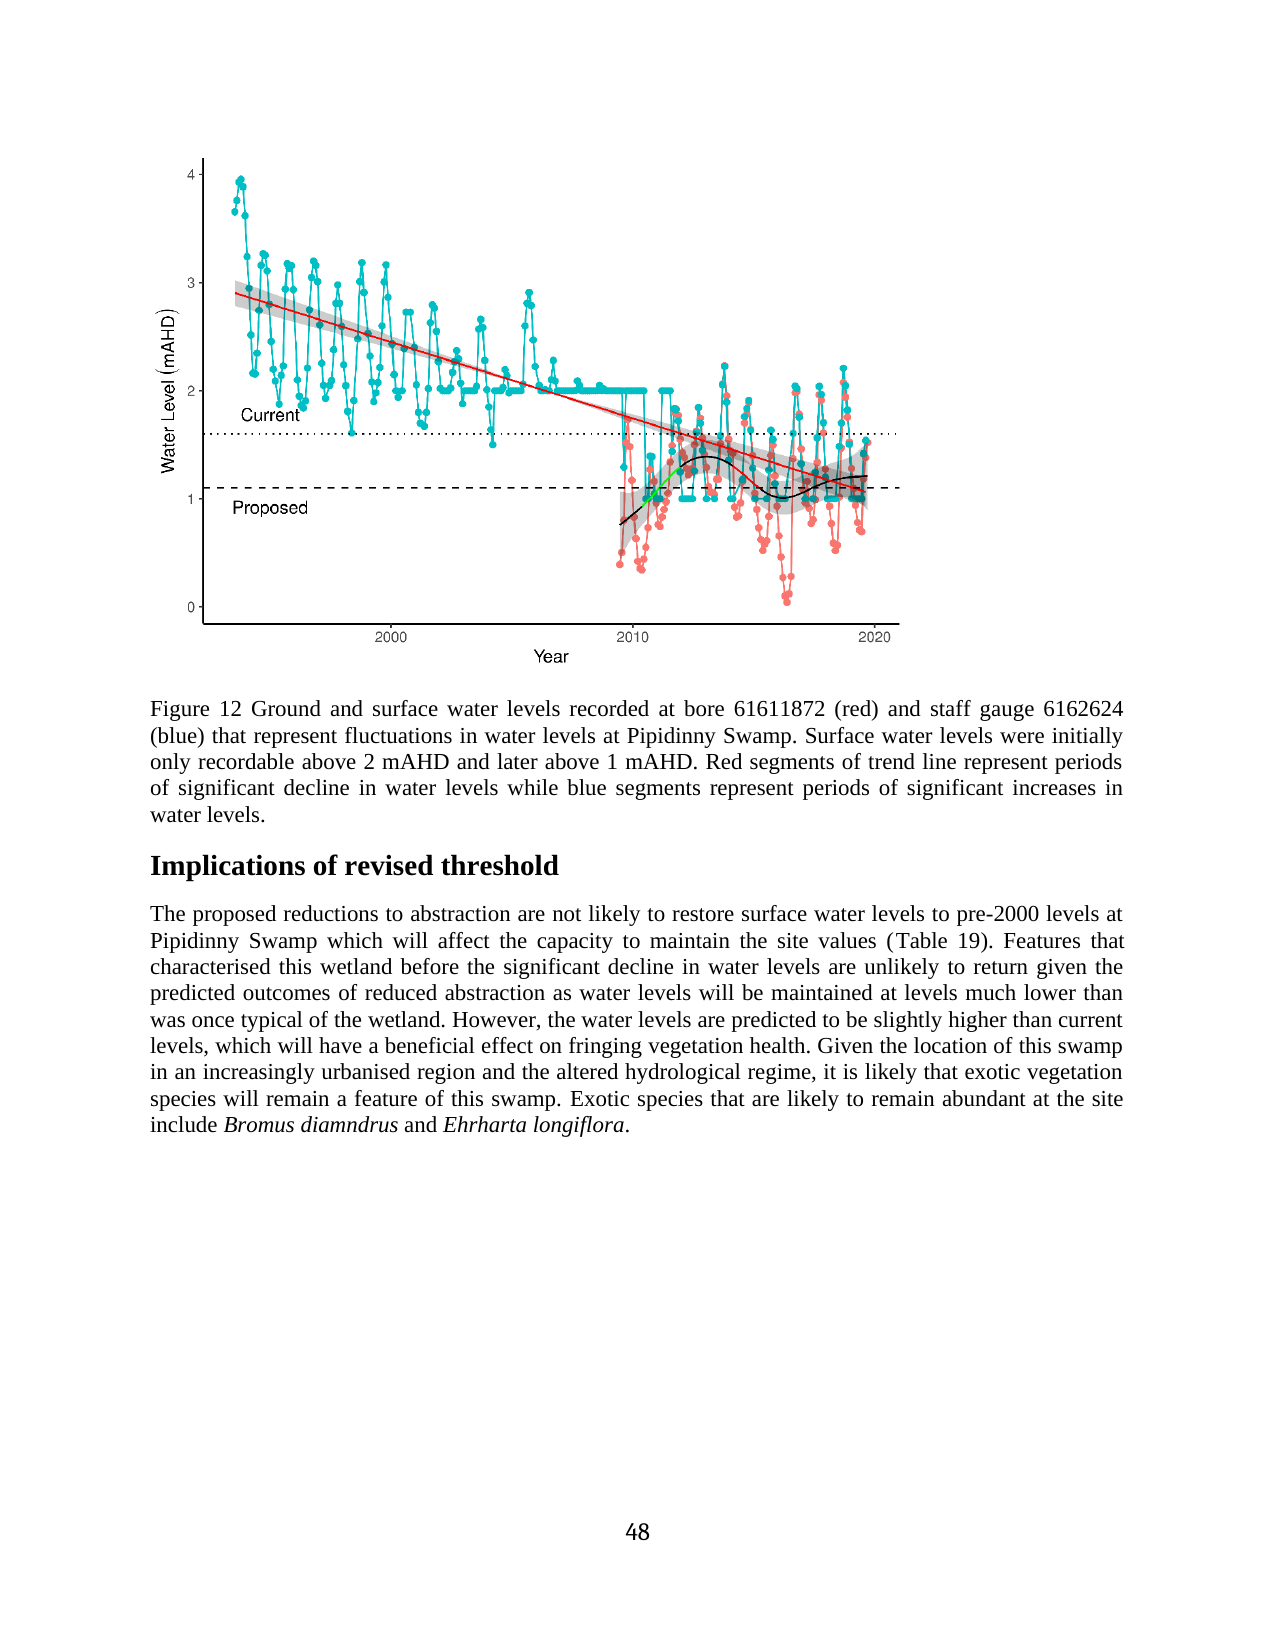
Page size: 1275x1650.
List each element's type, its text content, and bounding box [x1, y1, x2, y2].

subtitle Implications of revised threshold [150, 848, 1125, 882]
text Figure 12 Ground and surface water levels recorded at bore 61611872 (red) and staff gauge 6162624 (blue) that represent fluctuations in water levels at Pipidinny Swamp. Surface water levels were initially only recordable above 2 mAHD and later above 1 mAHD. Red segments of trend line represent periods of significant decline in water levels while blue segments represent periods of significant increases in water levels. [150, 695, 1125, 827]
picture [150, 150, 908, 675]
text The proposed reductions to abstraction are not likely to restore surface water levels to pre-2000 levels at Pipidinny Swamp which will affect the capacity to maintain the site values (Table 19). Features that characterised this wetland before the significant decline in water levels are unlikely to return given the predicted outcomes of reduced abstraction as water levels will be maintained at levels much lower than was once typical of the wetland. However, the water levels are predicted to be slightly higher than current levels, which will have a beneficial effect on fringing vegetation health. Given the location of this swamp in an increasingly urbanised region and the altered hydrological regime, it is likely that exotic vegetation species will remain a feature of this swamp. Exotic species that are likely to remain abundant at the site include Bromus diamndrus and Ehrharta longiflora. [150, 900, 1125, 1137]
